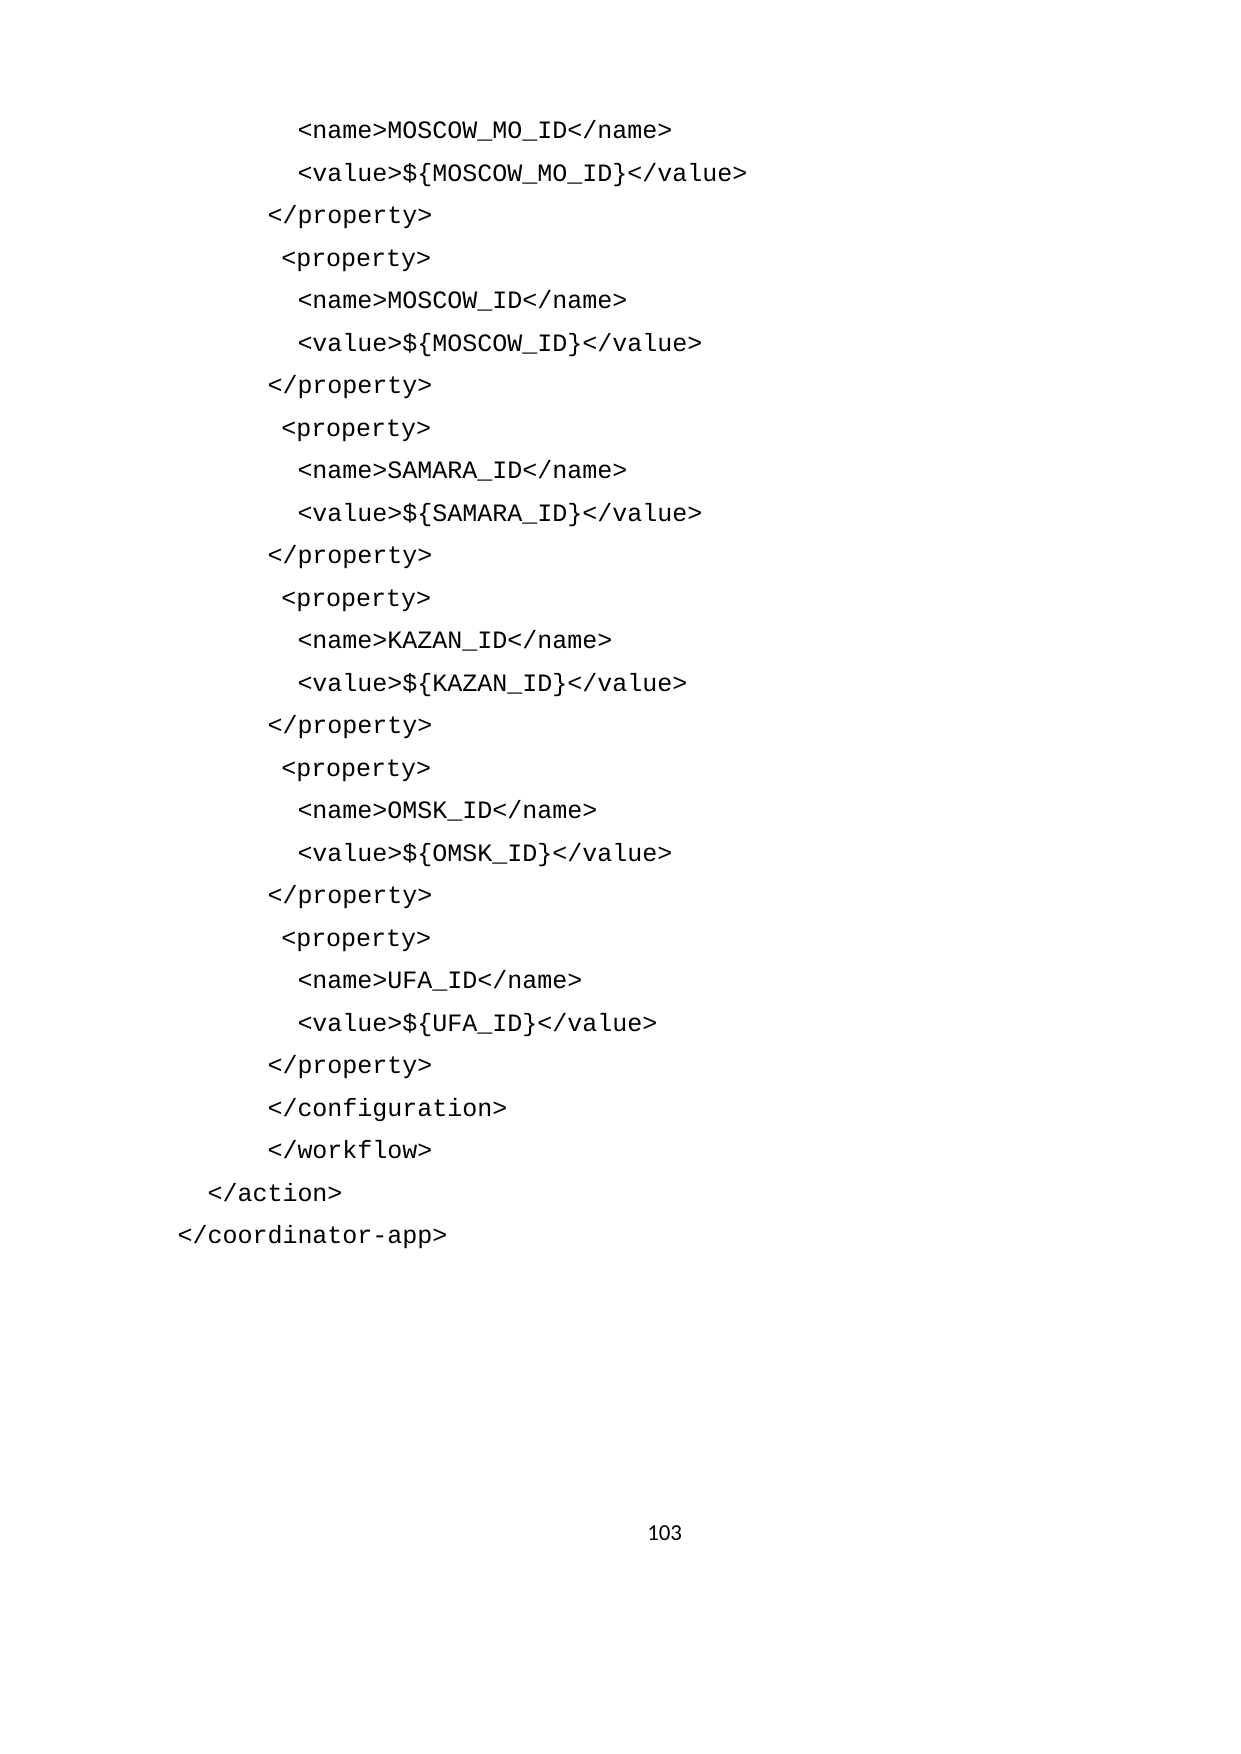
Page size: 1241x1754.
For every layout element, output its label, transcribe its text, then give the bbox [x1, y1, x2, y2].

text <name>SAMARA_ID</name> [177, 458, 1152, 486]
text <name>MOSCOW_MO_ID</name> [177, 118, 1152, 146]
text <value>${KAZAN_ID}</value> [177, 671, 1152, 699]
text </property> [177, 1053, 1152, 1081]
text </property> [177, 373, 1152, 401]
text <property> [177, 246, 1152, 274]
text </property> [177, 713, 1152, 741]
text <value>${MOSCOW_MO_ID}</value> [177, 161, 1152, 189]
text <name>MOSCOW_ID</name> [177, 288, 1152, 316]
text </property> [177, 203, 1152, 231]
text <value>${UFA_ID}</value> [177, 1011, 1152, 1039]
text </workflow> [177, 1138, 1152, 1166]
text </property> [177, 543, 1152, 571]
text </property> [177, 883, 1152, 911]
text <value>${SAMARA_ID}</value> [177, 501, 1152, 529]
text <property> [177, 756, 1152, 784]
text <name>OMSK_ID</name> [177, 798, 1152, 826]
text <name>KAZAN_ID</name> [177, 628, 1152, 656]
text <property> [177, 926, 1152, 954]
text <value>${MOSCOW_ID}</value> [177, 331, 1152, 359]
text </coordinator-app> [177, 1223, 1152, 1251]
text <name>UFA_ID</name> [177, 968, 1152, 996]
text </action> [177, 1181, 1152, 1209]
text <value>${OMSK_ID}</value> [177, 841, 1152, 869]
text <property> [177, 416, 1152, 444]
text </configuration> [177, 1096, 1152, 1124]
text <property> [177, 586, 1152, 614]
